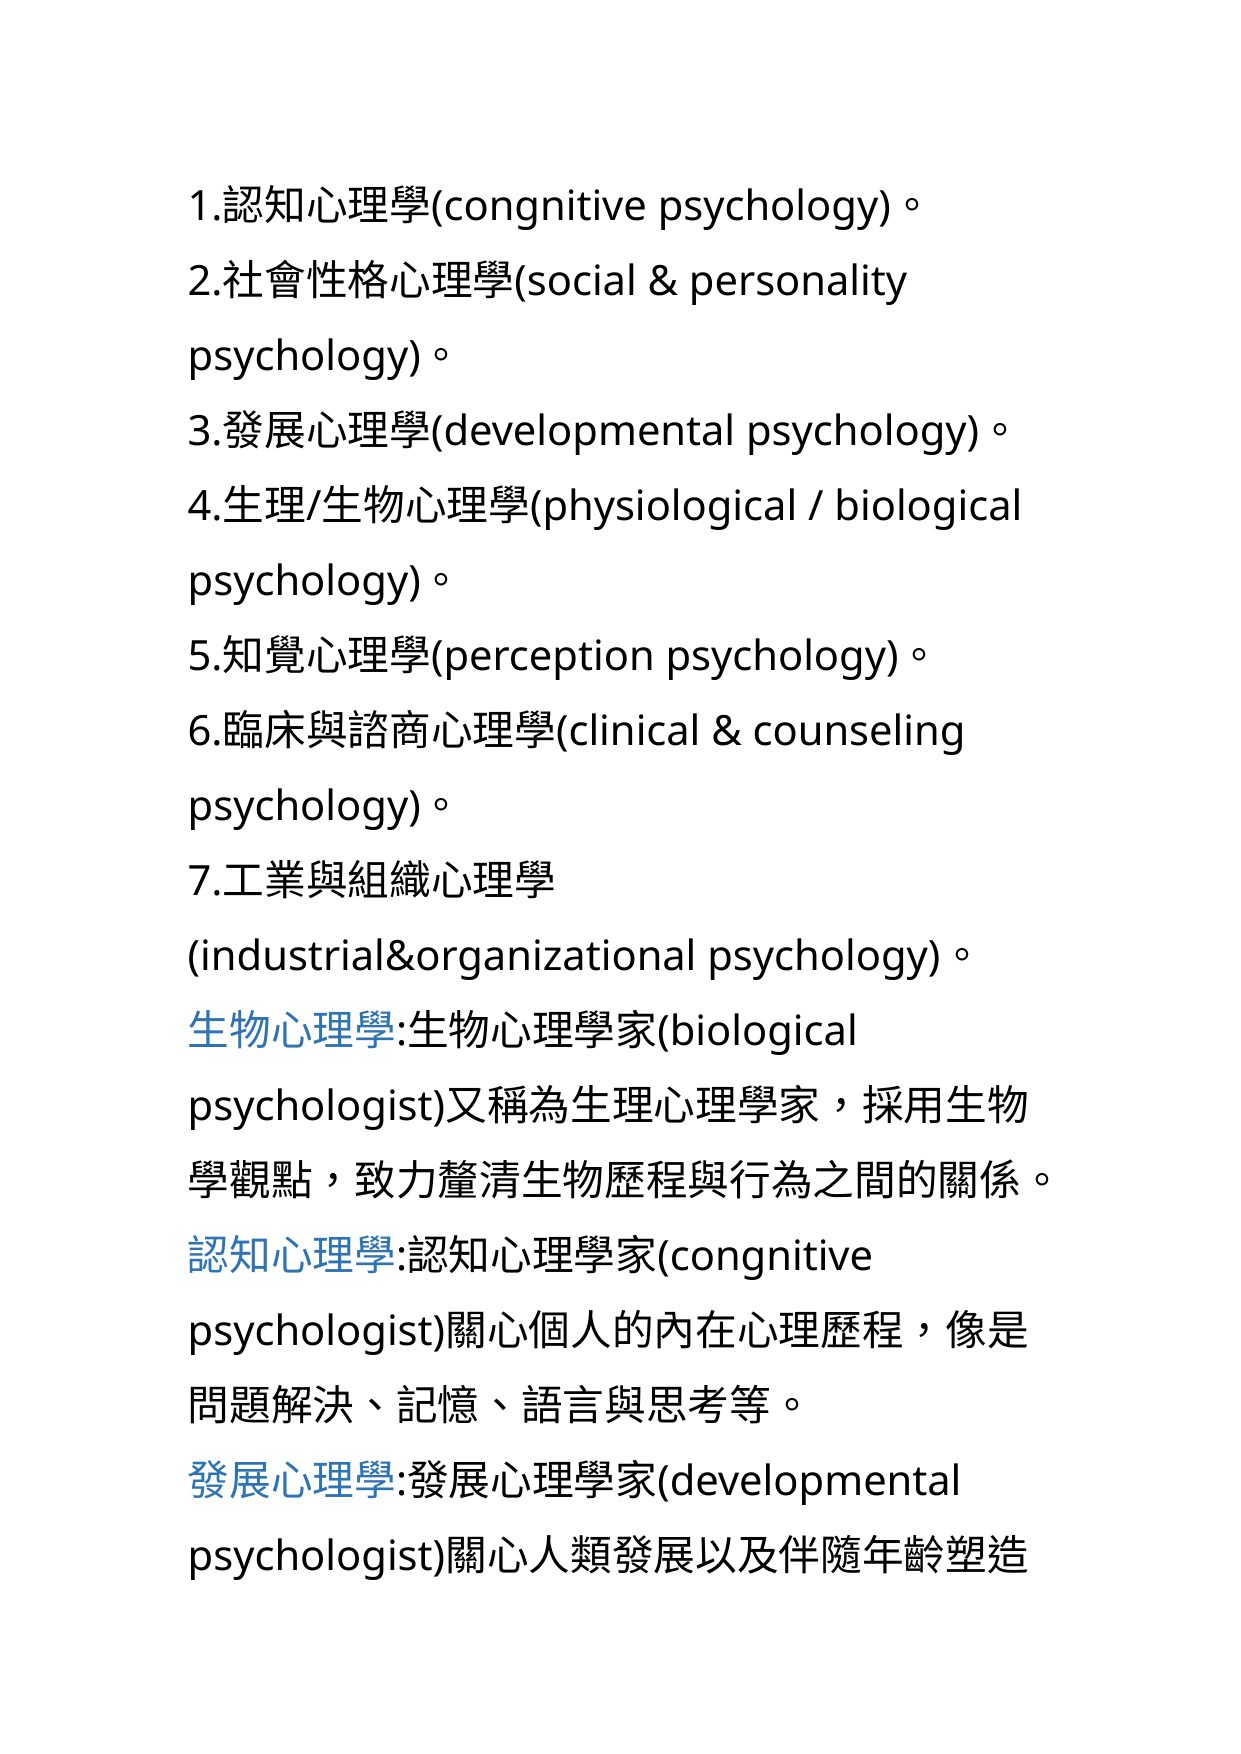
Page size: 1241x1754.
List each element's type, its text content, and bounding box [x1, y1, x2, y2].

text 1.認知心理學(congnitive psychology)。 [187, 164, 1053, 239]
text 6.臨床與諮商心理學(clinical & counseling psychology)。 [187, 689, 1053, 839]
text 認知心理學:認知心理學家(congnitive psychologist)關心個人的內在心理歷程，像是問題解決、記憶、語言與思考等。 [187, 1214, 1053, 1439]
text 生物心理學:生物心理學家(biological psychologist)又稱為生理心理學家，採用生物學觀點，致力釐清生物歷程與行為之間的關係。 [187, 989, 1053, 1214]
text 4.生理/生物心理學(physiological / biological psychology)。 [187, 464, 1053, 614]
text 3.發展心理學(developmental psychology)。 [187, 389, 1053, 464]
text 2.社會性格心理學(social & personality psychology)。 [187, 239, 1053, 389]
text 5.知覺心理學(perception psychology)。 [187, 614, 1053, 689]
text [187, 1439, 1053, 1589]
text 7.工業與組織心理學(industrial&organizational psychology)。 [187, 839, 1053, 989]
